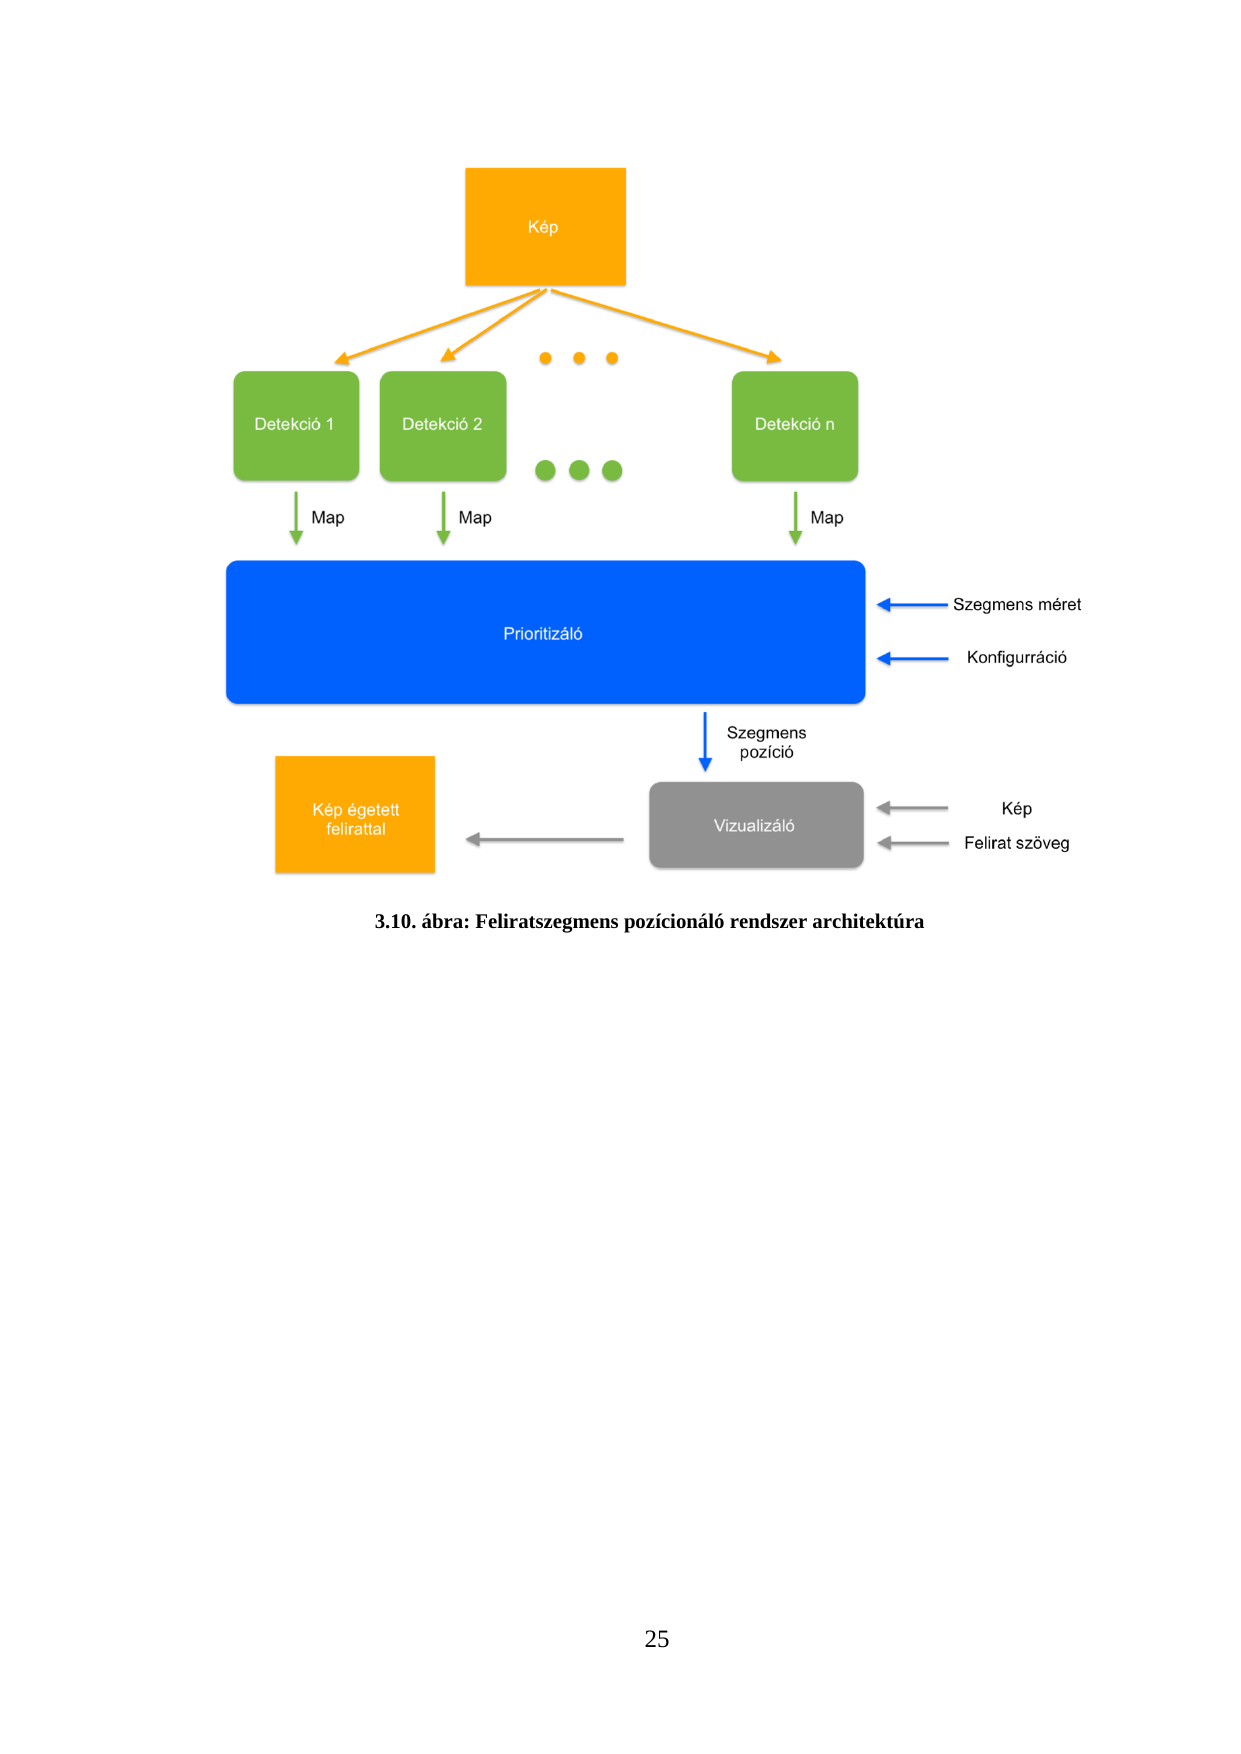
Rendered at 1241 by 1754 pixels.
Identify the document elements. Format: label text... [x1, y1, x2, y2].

picture [215, 147, 1085, 897]
